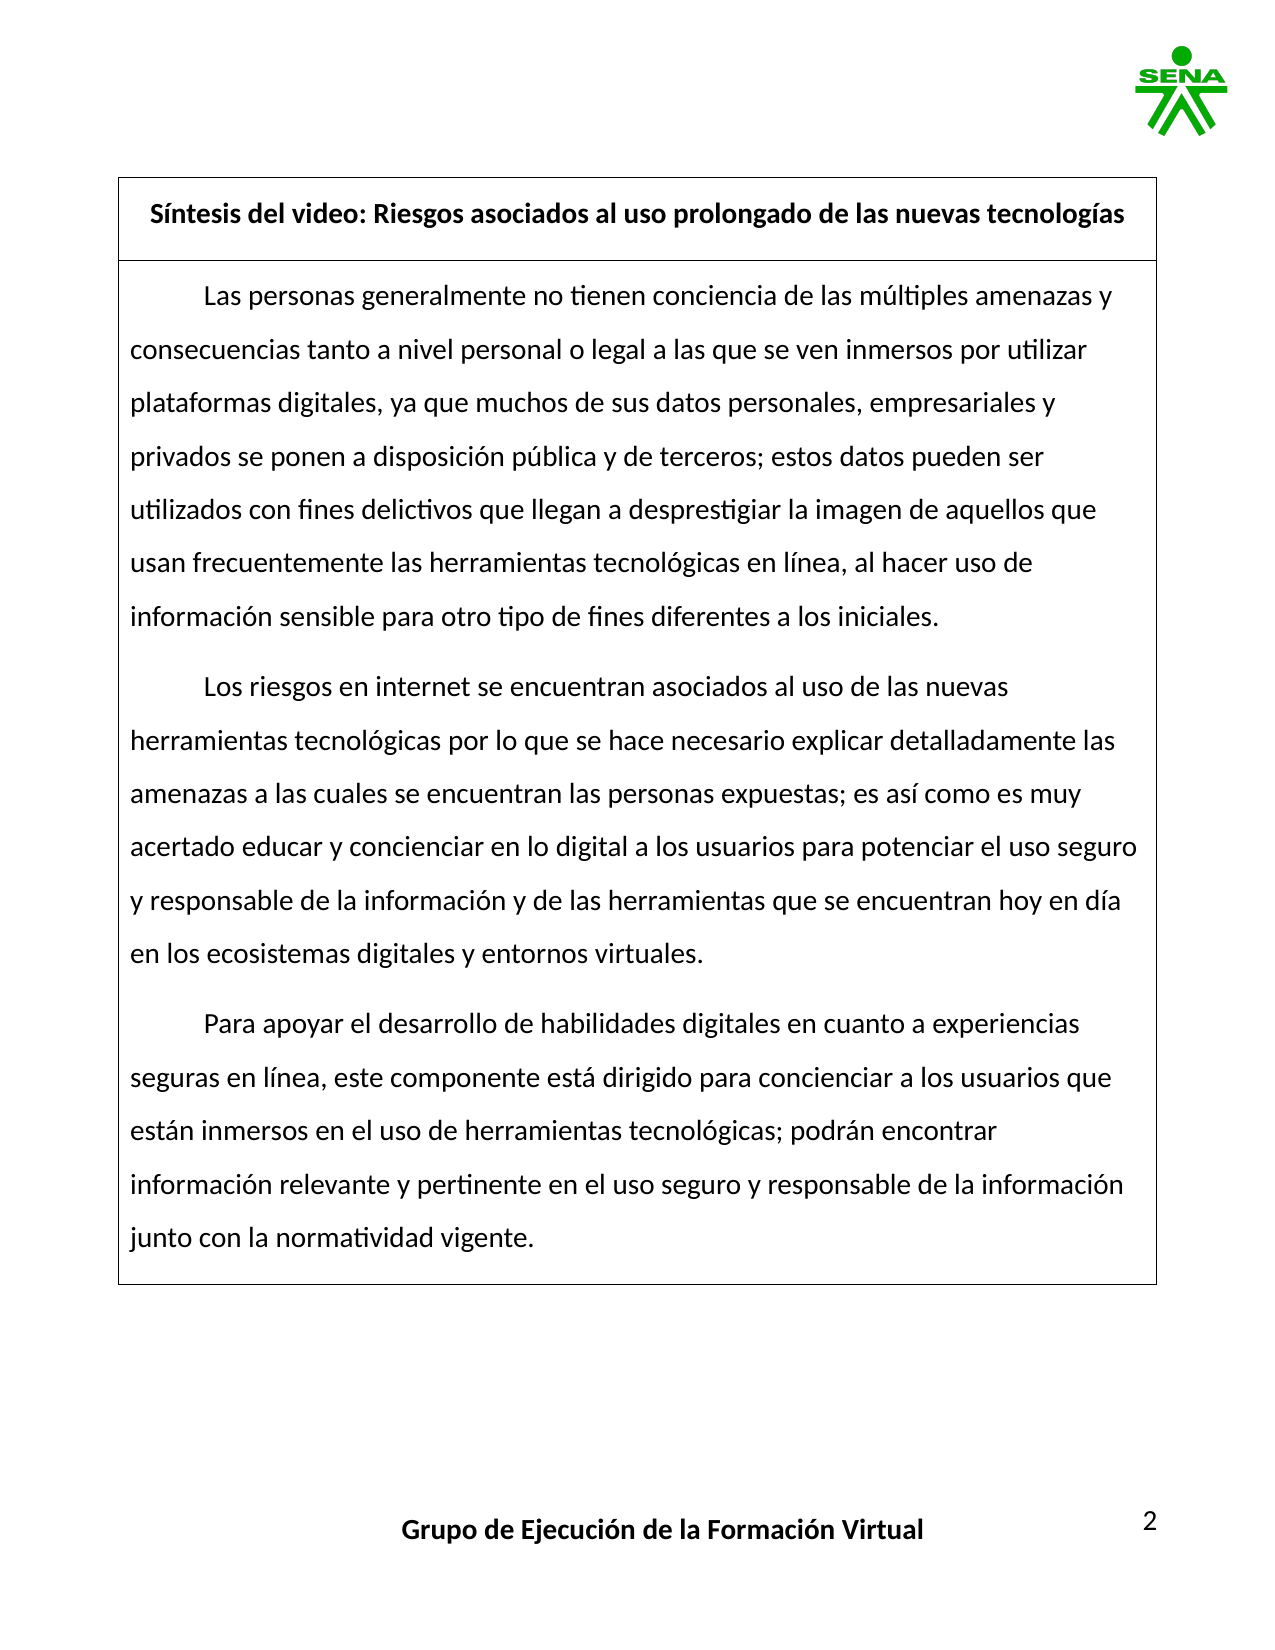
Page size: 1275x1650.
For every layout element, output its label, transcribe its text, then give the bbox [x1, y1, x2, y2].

picture [1135, 46, 1228, 136]
table_header Síntesis del video: Riesgos asociados al uso prolongado de las nuevas tecnologías [119, 178, 1156, 260]
table_cell Las personas generalmente no tienen conciencia de las múltiples amenazas y consecuencias tanto a nivel personal o legal a las que se ven inmersos por utilizar plataformas digitales, ya que muchos de sus datos personales, empresariales y privados se ponen a disposición pública y de terceros; estos datos pueden ser utilizados con fines delictivos que llegan a desprestigiar la imagen de aquellos que usan frecuentemente las herramientas tecnológicas en línea, al hacer uso de información sensible para otro tipo de fines diferentes a los iniciales. Los riesgos en internet se encuentran asociados al uso de las nuevas herramientas tecnológicas por lo que se hace necesario explicar detalladamente las amenazas a las cuales se encuentran las personas expuestas; es así como es muy acertado educar y concienciar en lo digital a los usuarios para potenciar el uso seguro y responsable de la información y de las herramientas que se encuentran hoy en día en los ecosistemas digitales y entornos virtuales. Para apoyar el desarrollo de habilidades digitales en cuanto a experiencias seguras en línea, este componente está dirigido para concienciar a los usuarios que están inmersos en el uso de herramientas tecnológicas; podrán encontrar información relevante y pertinente en el uso seguro y responsable de la información junto con la normatividad vigente. [119, 261, 1156, 1284]
